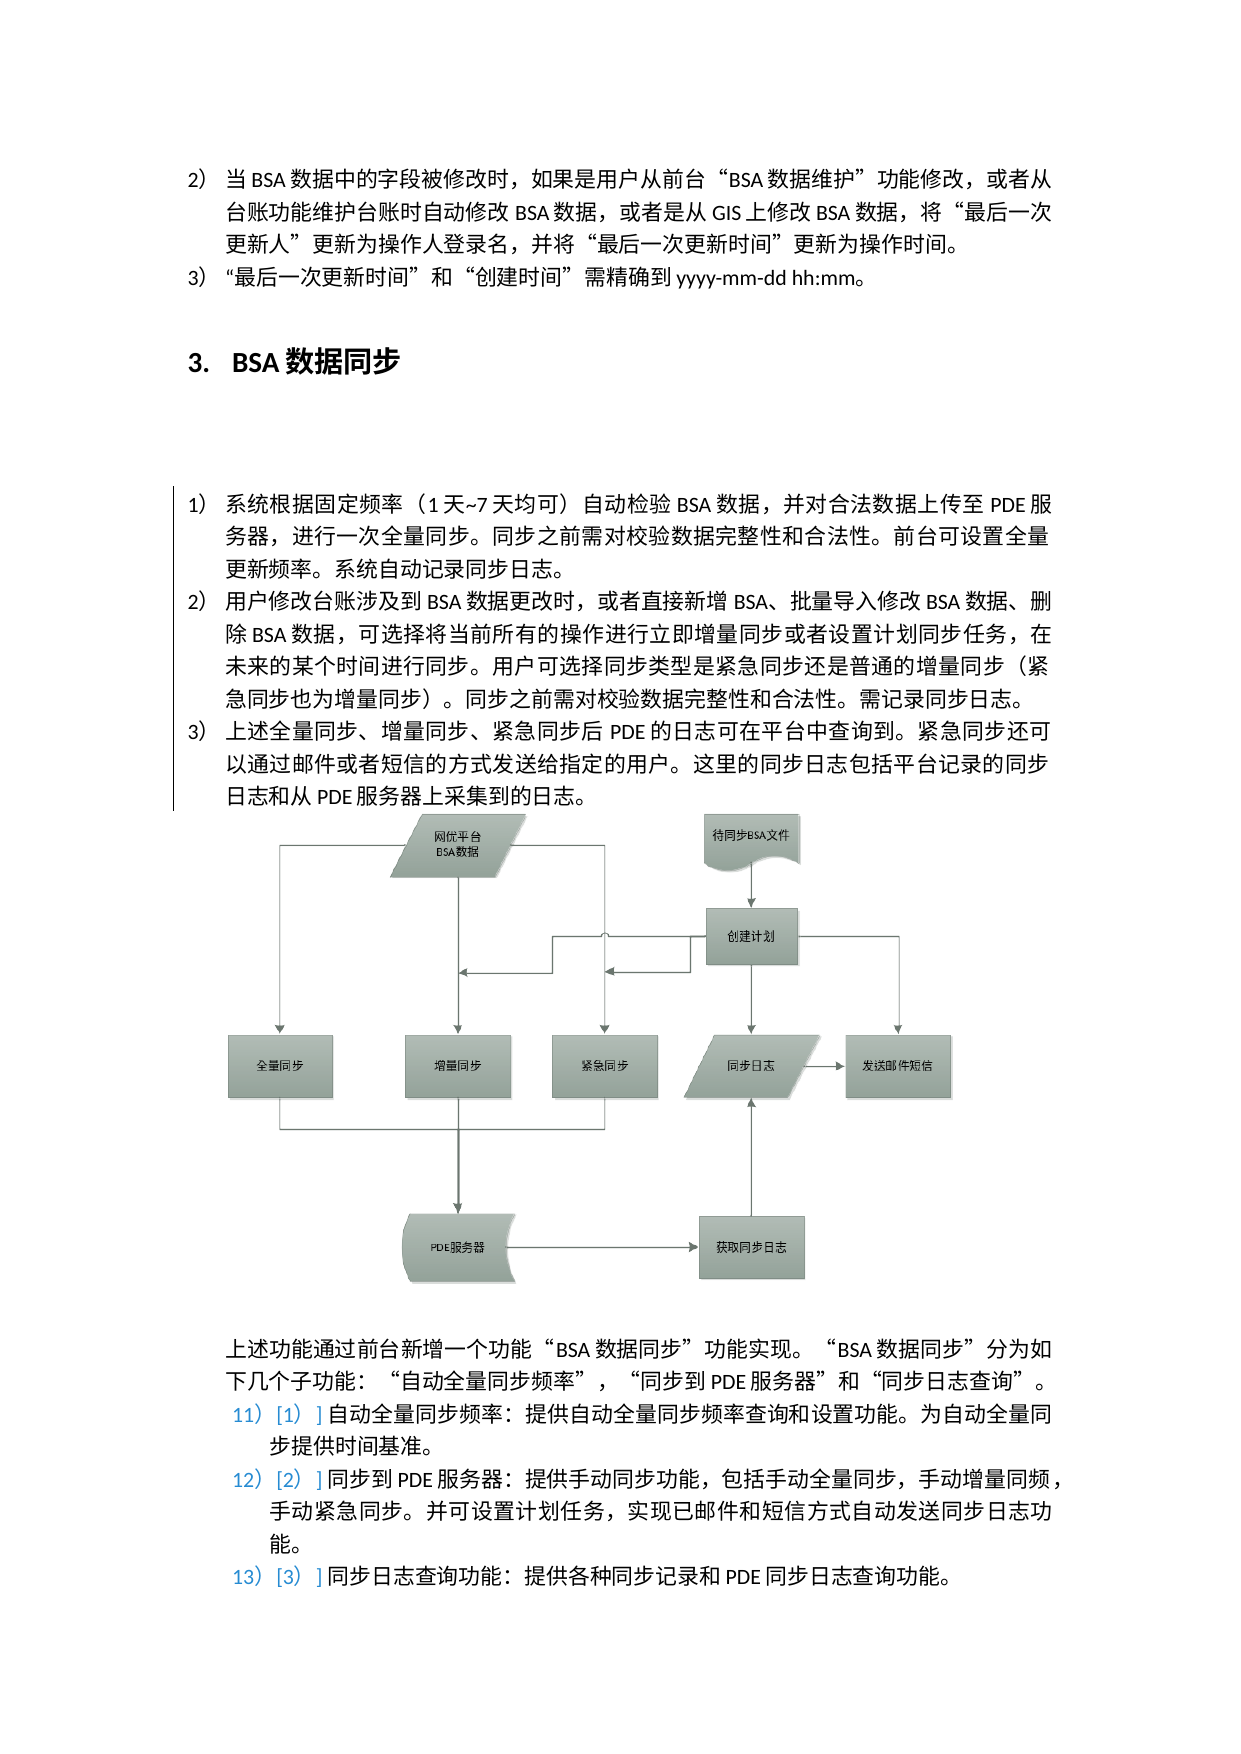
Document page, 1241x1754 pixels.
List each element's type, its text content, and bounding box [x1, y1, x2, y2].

list 自动全量同步频率：提供自动全量同步频率查询和设置功能。为自动全量同步提供时间基准。 [232, 1396, 1053, 1461]
list “最后一次更新时间”和“创建时间”需精确到yyyy-mm-dd hh:mm。 [187, 259, 1053, 292]
subtitle BSA数据同步 [187, 327, 1053, 392]
list 用户修改台账涉及到BSA数据更改时，或者直接新增BSA、批量导入修改BSA数据、删除BSA数据，可选择将当前所有的操作进行立即增量同步或者设置计划同步任务，在未来的某个时间进行同步。用户可选择同步类型是紧急同步还是普通的增量同步（紧急同步也为增量同步）。同步之前需对校验数据完整性和合法性。需记录同步日志。 [187, 584, 1053, 714]
list 系统根据固定频率（1天~7天均可）自动检验BSA数据，并对合法数据上传至PDE服务器，进行一次全量同步。同步之前需对校验数据完整性和合法性。前台可设置全量更新频率。系统自动记录同步日志。 [187, 486, 1053, 584]
list 同步到PDE服务器：提供手动同步功能，包括手动全量同步，手动增量同频，手动紧急同步。并可设置计划任务，实现已邮件和短信方式自动发送同步日志功能。 [232, 1461, 1053, 1559]
list 当BSA数据中的字段被修改时，如果是用户从前台“BSA数据维护”功能修改，或者从台账功能维护台账时自动修改BSA数据，或者是从GIS上修改BSA数据，将“最后一次更新人”更新为操作人登录名，并将“最后一次更新时间”更新为操作时间。 [187, 162, 1053, 259]
list 同步日志查询功能：提供各种同步记录和PDE同步日志查询功能。 [232, 1559, 1053, 1591]
list 上述功能通过前台新增一个功能“BSA数据同步”功能实现。“BSA数据同步”分为如下几个子功能：“自动全量同步频率”，“同步到PDE服务器”和“同步日志查询”。 [225, 1331, 1053, 1396]
list 上述全量同步、增量同步、紧急同步后PDE的日志可在平台中查询到。紧急同步还可以通过邮件或者短信的方式发送给指定的用户。这里的同步日志包括平台记录的同步日志和从PDE服务器上采集到的日志。 [187, 714, 1053, 811]
